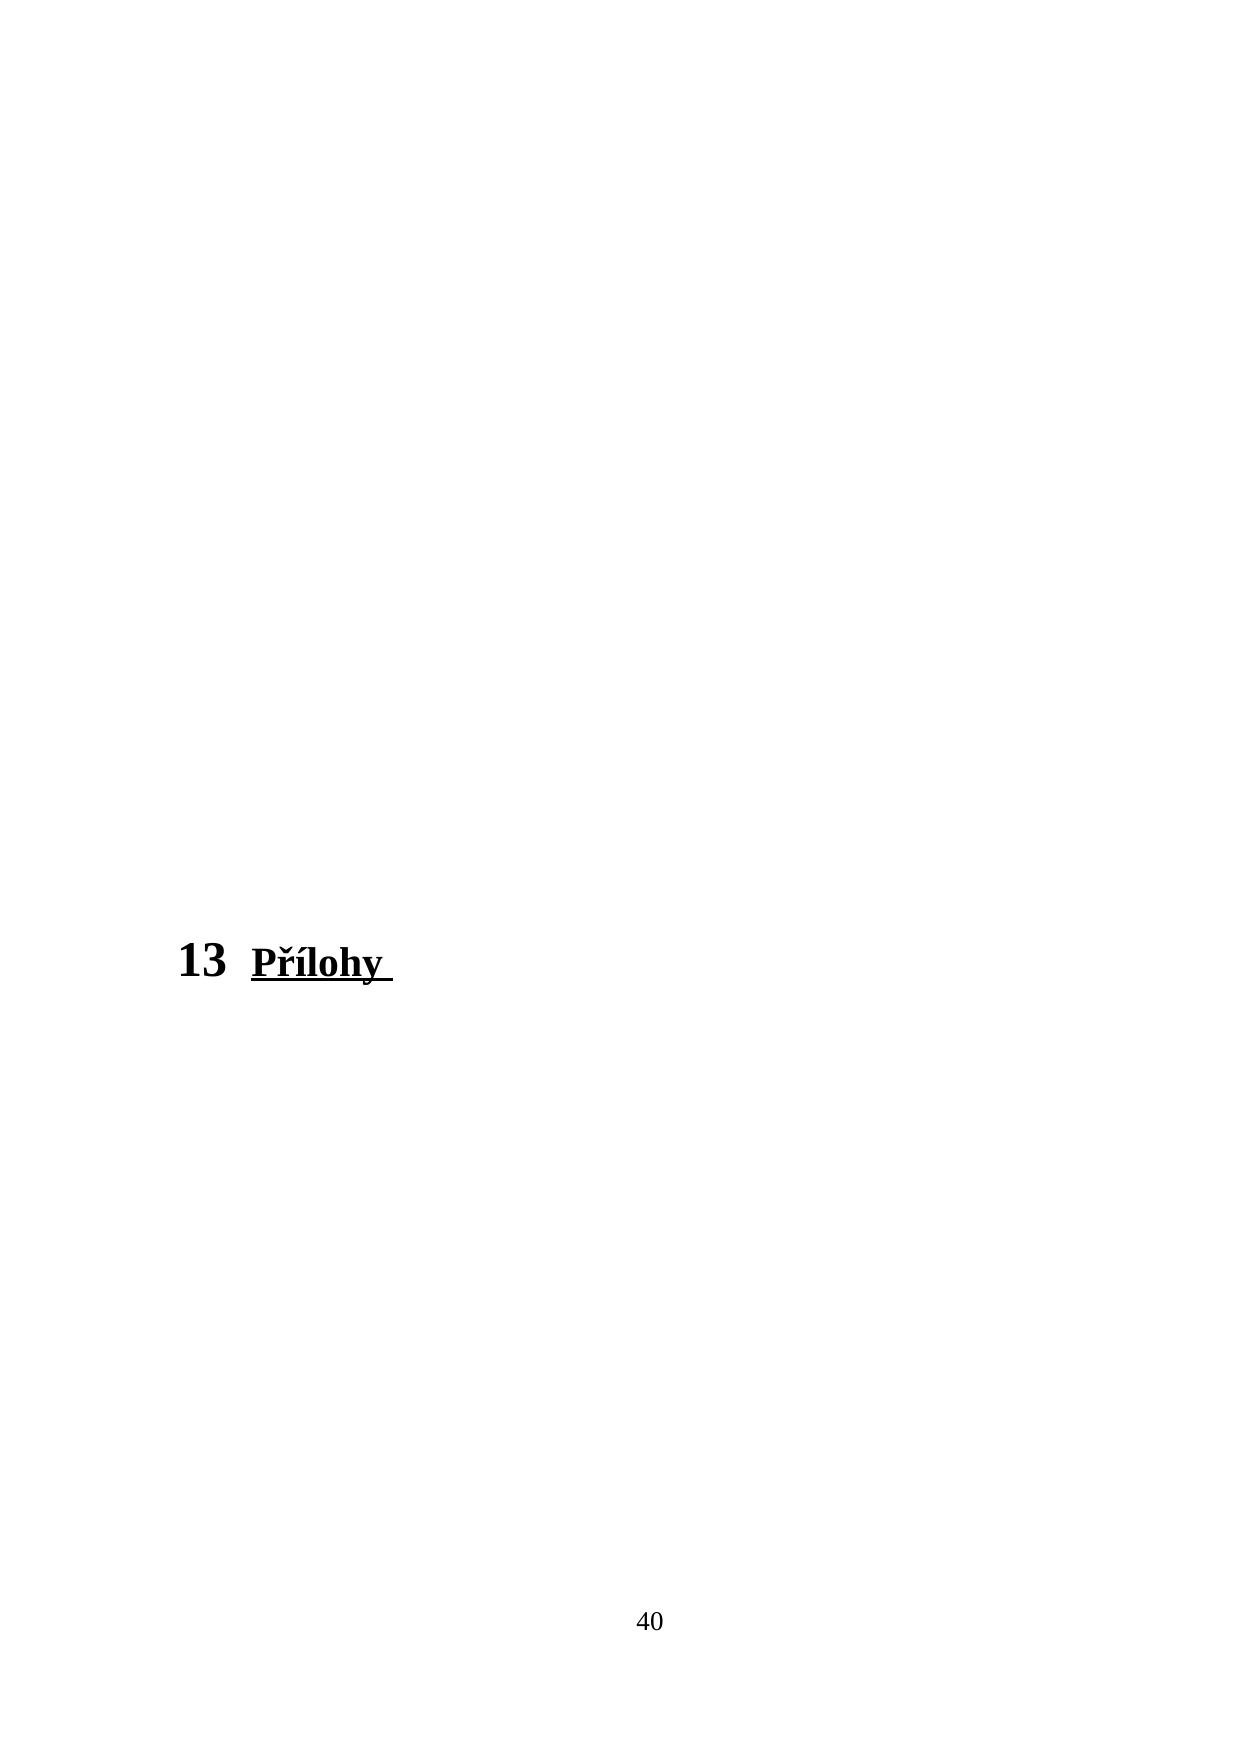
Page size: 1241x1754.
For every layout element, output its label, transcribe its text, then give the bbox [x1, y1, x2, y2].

subtitle Přílohy [177, 929, 1122, 987]
